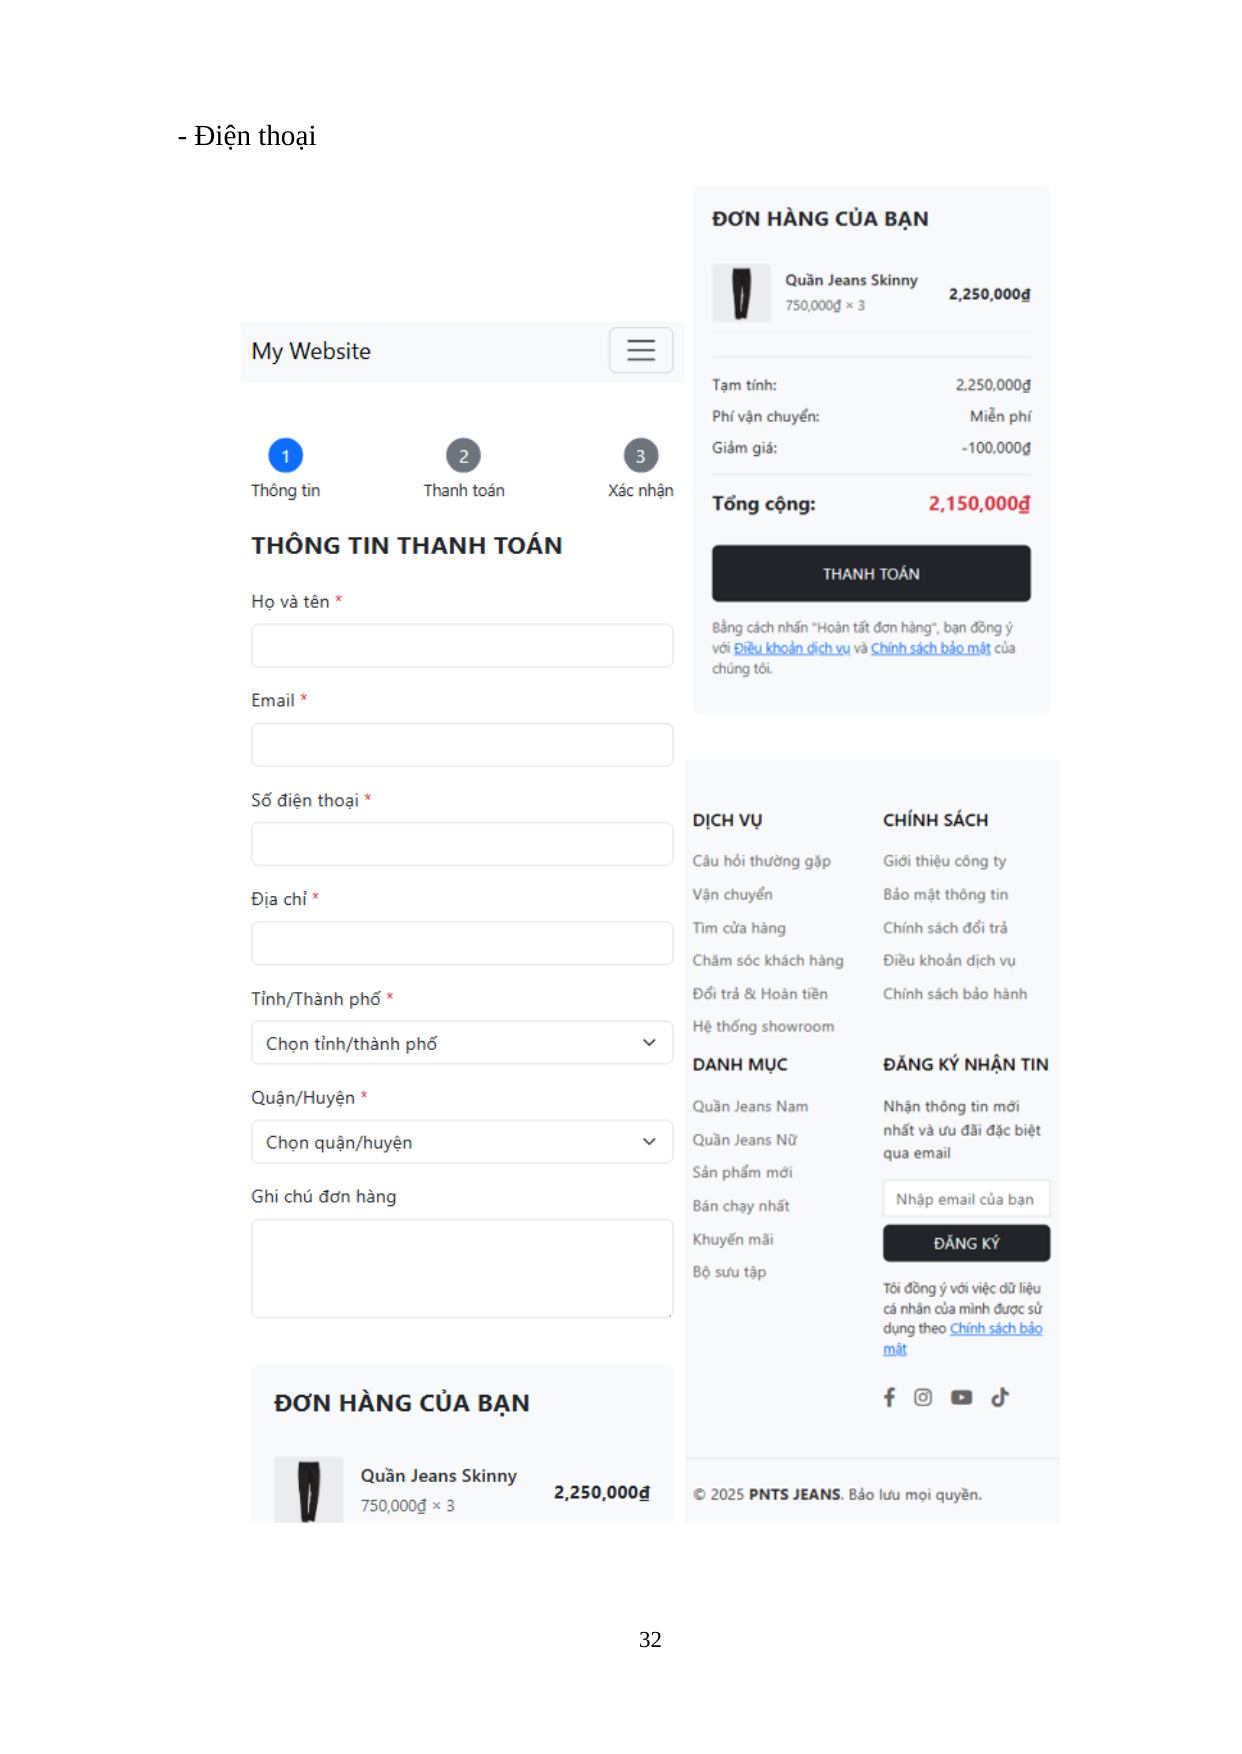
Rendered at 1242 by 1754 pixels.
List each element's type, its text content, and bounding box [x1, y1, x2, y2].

text - Điện thoại [177, 118, 1123, 152]
picture [240, 171, 1061, 1523]
